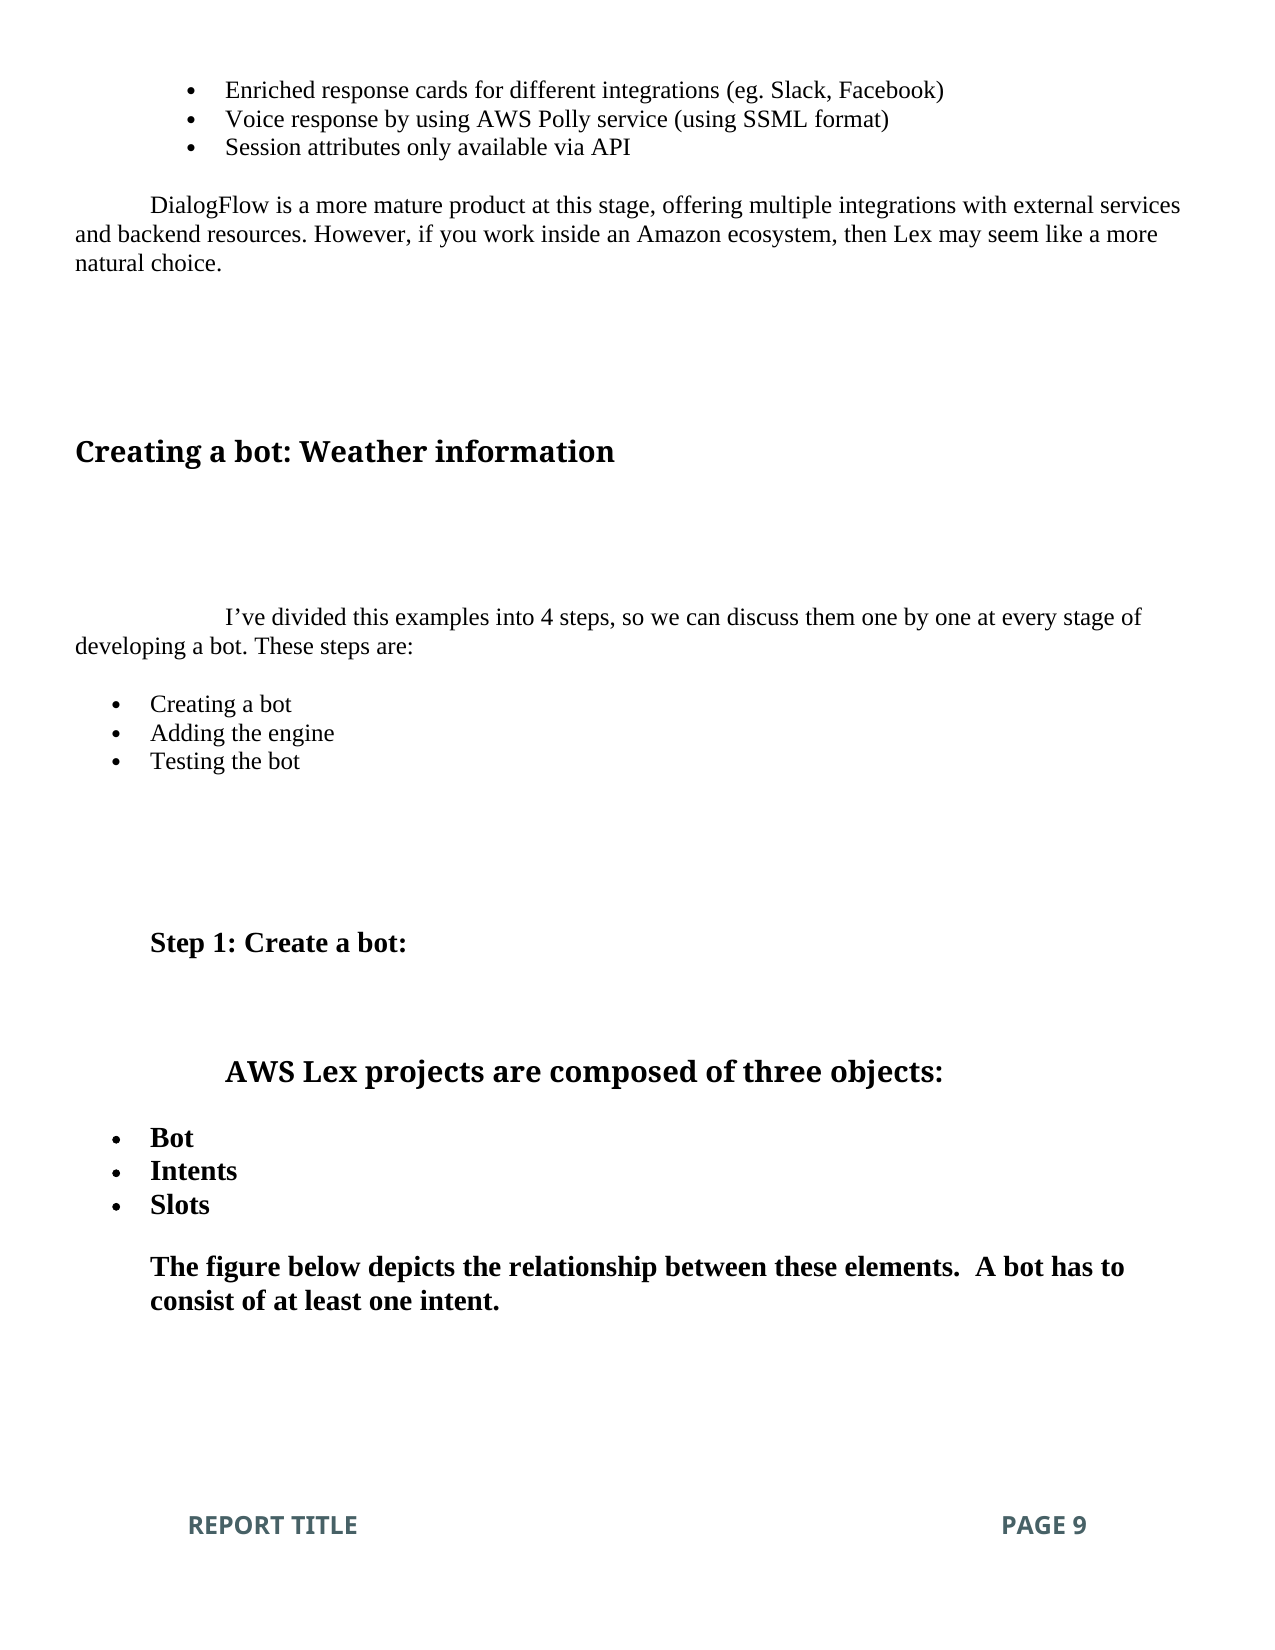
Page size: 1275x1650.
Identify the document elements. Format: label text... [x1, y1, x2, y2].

list Intents [112, 1153, 1200, 1187]
text Step 1: Create a bot: [150, 926, 1200, 959]
list Voice response by using AWS Polly service (using SSML format) [187, 104, 1200, 132]
list Creating a bot [112, 689, 1200, 718]
list Adding the engine [112, 718, 1200, 746]
subtitle Creating a bot: Weather information [75, 431, 1200, 471]
list Enriched response cards for different integrations (eg. Slack, Facebook) [187, 75, 1200, 104]
list Bot [112, 1120, 1200, 1153]
text AWS Lex projects are composed of three objects: [150, 1051, 1200, 1091]
list Session attributes only available via API [187, 132, 1200, 161]
text I’ve divided this examples into 4 steps, so we can discuss them one by one at every stage of developing a bot. These steps are: [75, 602, 1200, 660]
list Slots [112, 1187, 1200, 1220]
text The figure below depicts the relationship between these elements. A bot has to consist of at least one intent. [150, 1249, 1200, 1317]
list Testing the bot [112, 746, 1200, 775]
text DialogFlow is a more mature product at this stage, offering multiple integrations with external services and backend resources. However, if you work inside an Amazon ecosystem, then Lex may seem like a more natural choice. [75, 190, 1200, 277]
